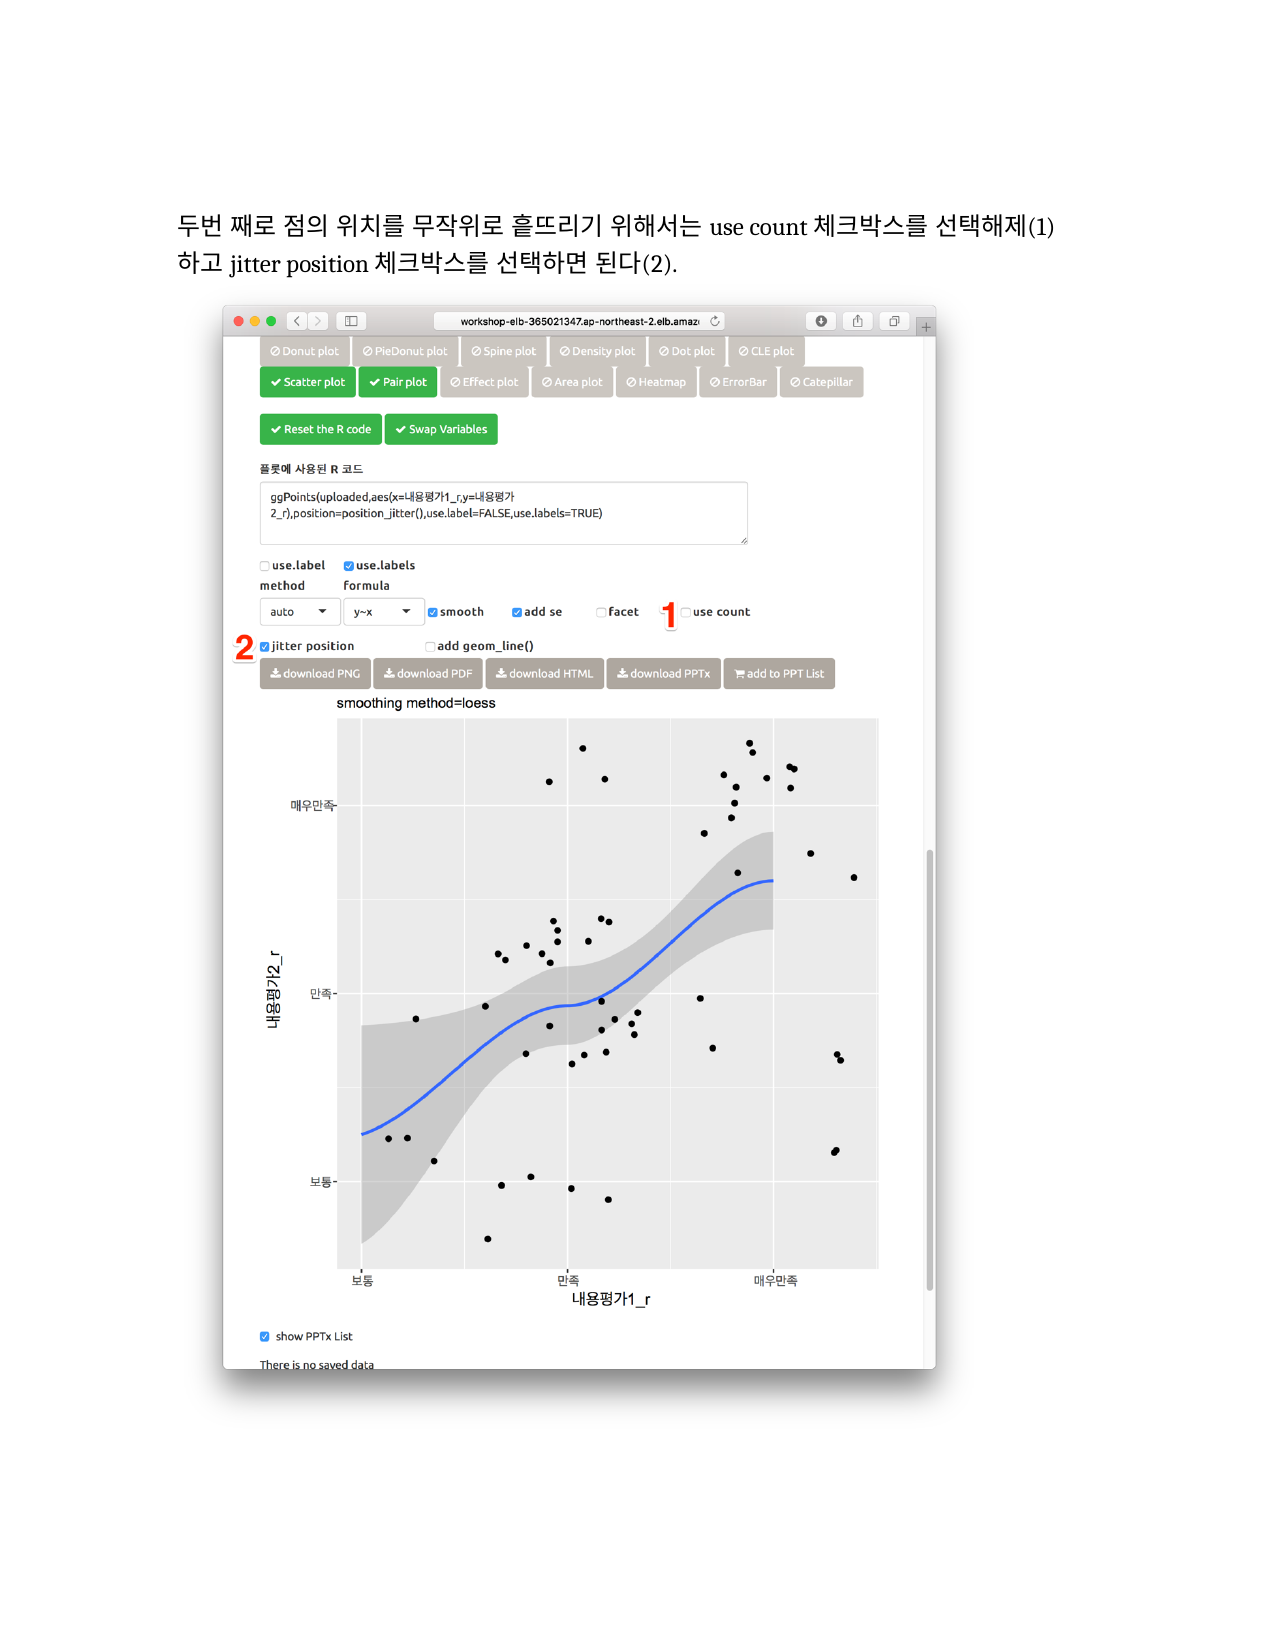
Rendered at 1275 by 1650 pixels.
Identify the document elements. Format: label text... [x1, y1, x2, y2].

picture [177, 279, 981, 1434]
